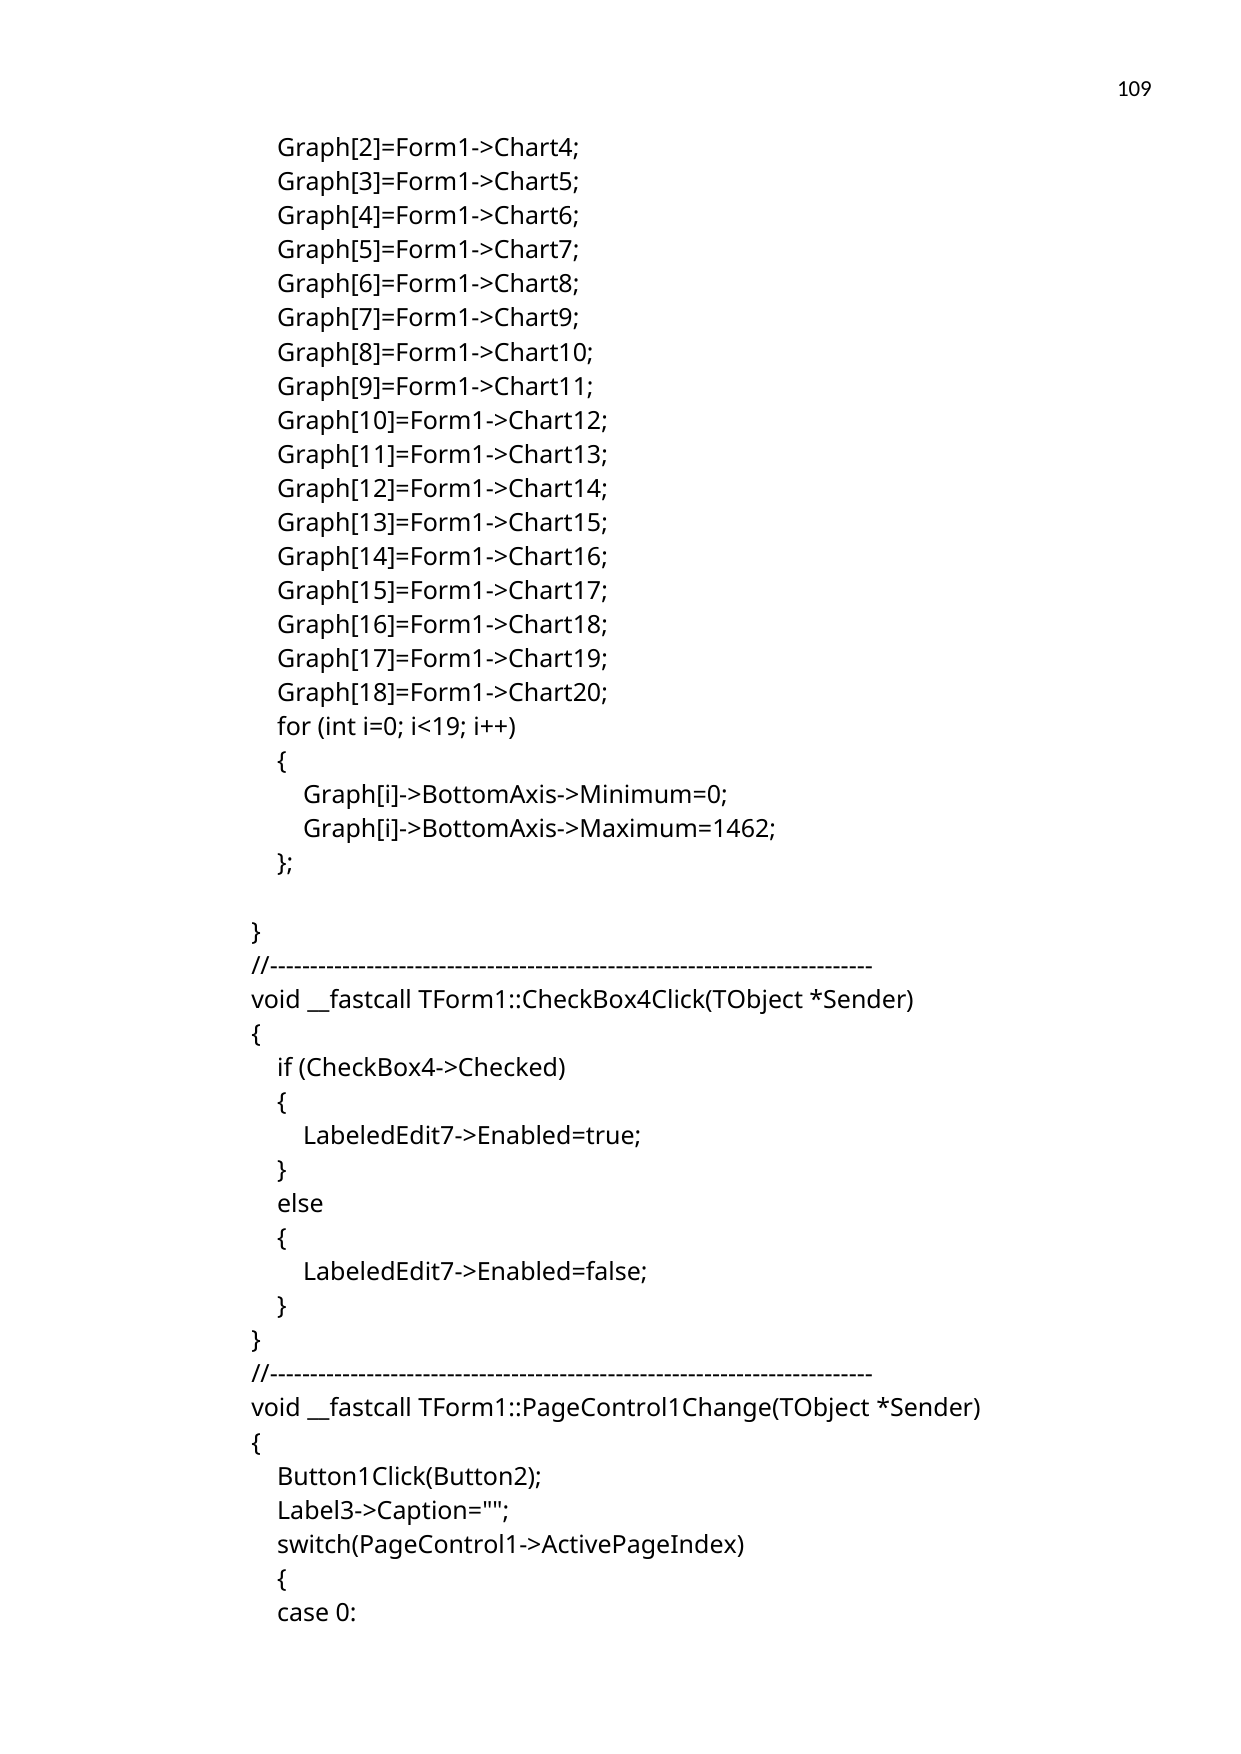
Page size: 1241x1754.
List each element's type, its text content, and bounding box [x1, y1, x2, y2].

text } [177, 1152, 1152, 1186]
text Graph[15]=Form1->Chart17; [177, 573, 1152, 607]
text Graph[11]=Form1->Chart13; [177, 436, 1152, 470]
text Button1Click(Button2); [177, 1458, 1152, 1492]
text Graph[8]=Form1->Chart10; [177, 334, 1152, 368]
text Label3->Caption=""; [177, 1492, 1152, 1526]
text { [177, 1015, 1152, 1049]
text { [177, 1424, 1152, 1458]
text switch(PageControl1->ActivePageIndex) [177, 1526, 1152, 1560]
text { [177, 1083, 1152, 1118]
text } [177, 913, 1152, 947]
text Graph[7]=Form1->Chart9; [177, 300, 1152, 334]
text Graph[i]->BottomAxis->Maximum=1462; [177, 811, 1152, 845]
text }; [177, 845, 1152, 879]
text Graph[14]=Form1->Chart16; [177, 538, 1152, 573]
text LabeledEdit7->Enabled=true; [177, 1118, 1152, 1152]
text Graph[i]->BottomAxis->Minimum=0; [177, 777, 1152, 811]
text Graph[17]=Form1->Chart19; [177, 641, 1152, 675]
text LabeledEdit7->Enabled=false; [177, 1254, 1152, 1288]
text } [177, 1288, 1152, 1322]
text else [177, 1186, 1152, 1220]
text } [177, 1322, 1152, 1356]
text //--------------------------------------------------------------------------- [177, 947, 1152, 981]
text Graph[13]=Form1->Chart15; [177, 504, 1152, 538]
text Graph[16]=Form1->Chart18; [177, 607, 1152, 641]
text Graph[10]=Form1->Chart12; [177, 402, 1152, 436]
text //--------------------------------------------------------------------------- [177, 1356, 1152, 1390]
text void __fastcall TForm1::CheckBox4Click(TObject *Sender) [177, 981, 1152, 1015]
text { [177, 1220, 1152, 1254]
text if (CheckBox4->Checked) [177, 1049, 1152, 1083]
text { [177, 743, 1152, 777]
text for (int i=0; i<19; i++) [177, 709, 1152, 743]
text Graph[5]=Form1->Chart7; [177, 232, 1152, 266]
text case 0: [177, 1594, 1152, 1628]
text Graph[3]=Form1->Chart5; [177, 164, 1152, 198]
text Graph[2]=Form1->Chart4; [177, 130, 1152, 164]
text Graph[6]=Form1->Chart8; [177, 266, 1152, 300]
text void __fastcall TForm1::PageControl1Change(TObject *Sender) [177, 1390, 1152, 1424]
text Graph[18]=Form1->Chart20; [177, 675, 1152, 709]
text Graph[9]=Form1->Chart11; [177, 368, 1152, 402]
text Graph[12]=Form1->Chart14; [177, 470, 1152, 504]
text Graph[4]=Form1->Chart6; [177, 198, 1152, 232]
text { [177, 1560, 1152, 1594]
